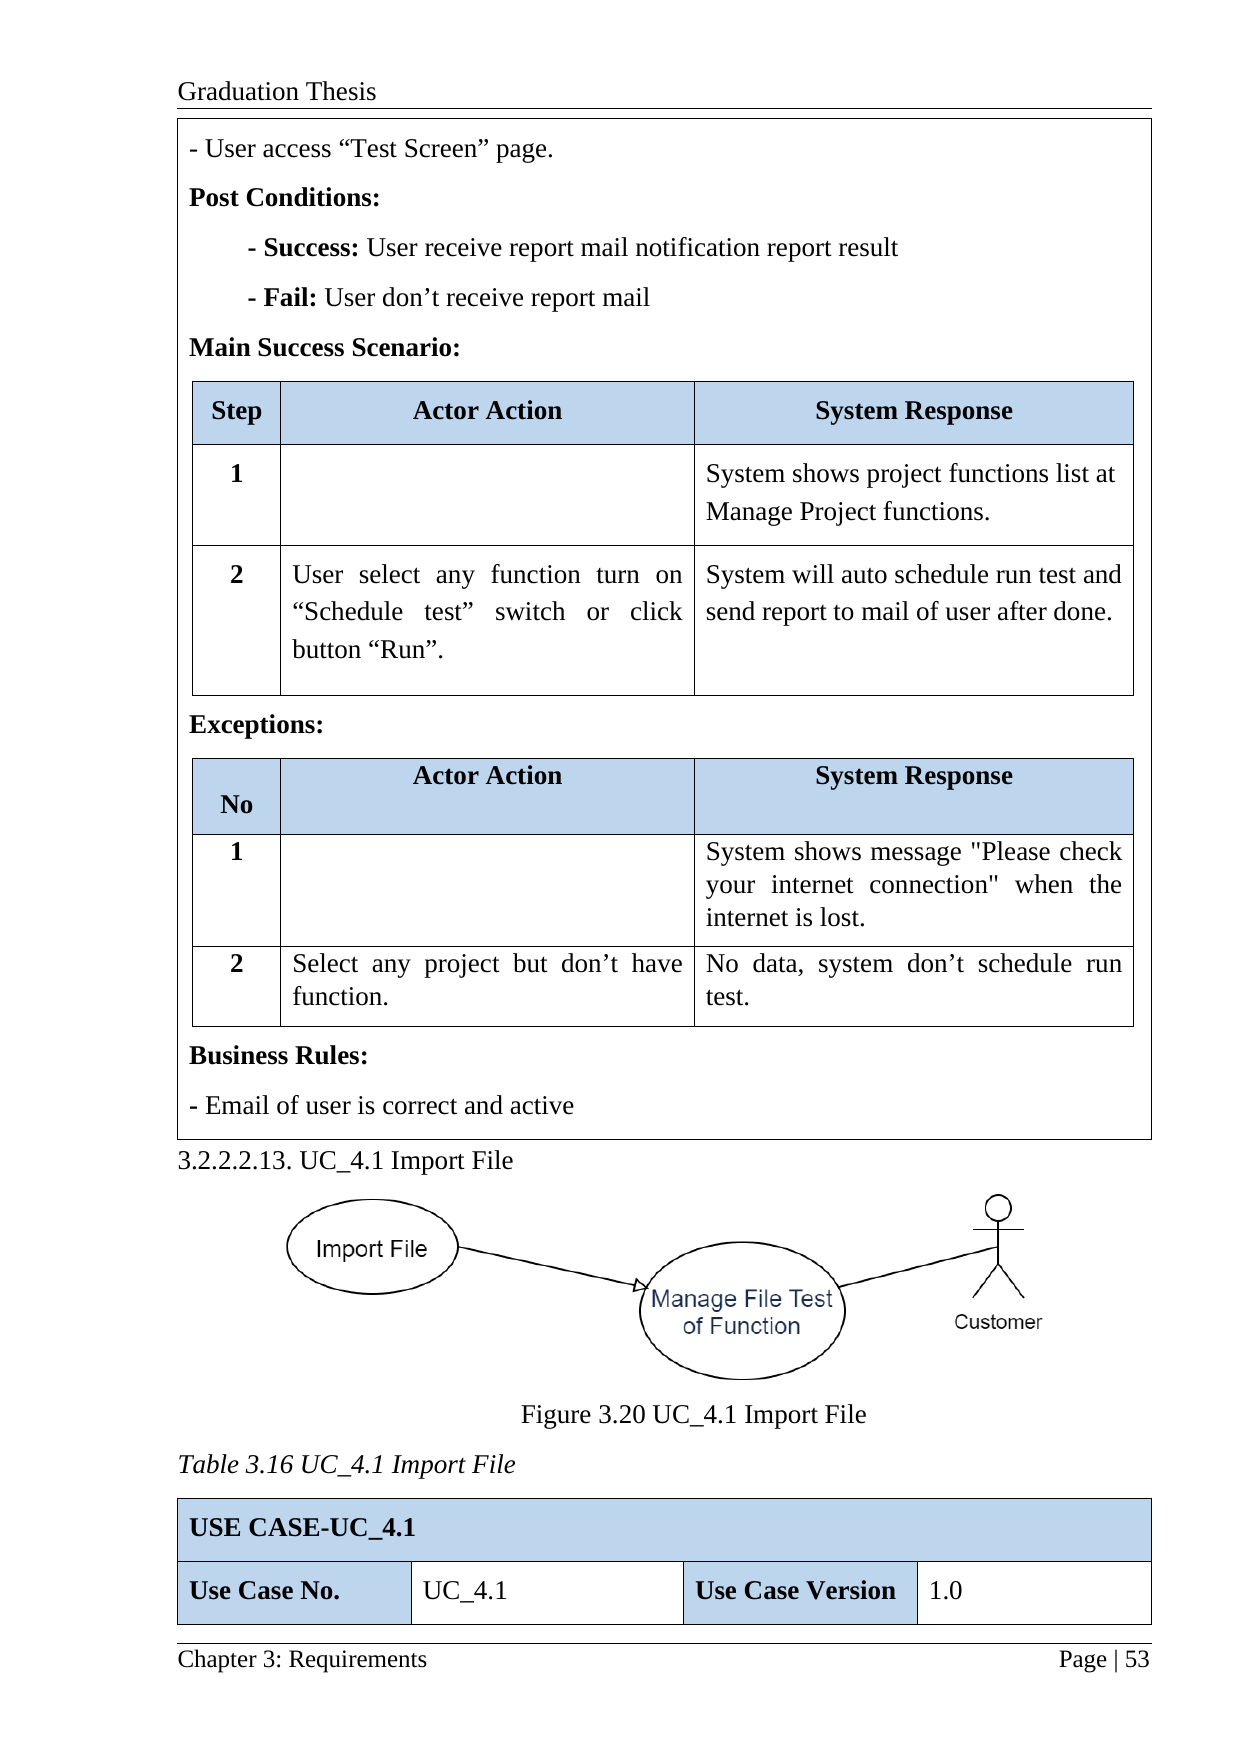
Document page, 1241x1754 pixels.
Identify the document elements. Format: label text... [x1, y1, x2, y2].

subtitle UC_4.1 Import File [177, 1144, 1152, 1175]
table_cell UC_4.1 [412, 1562, 683, 1624]
text Table 3.16 UC_4.1 Import File [177, 1448, 1152, 1479]
picture [286, 1193, 1043, 1380]
table_cell Use Case No. [178, 1562, 411, 1624]
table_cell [178, 119, 1151, 1139]
table_header USE CASE-UC_4.1 [178, 1499, 1151, 1561]
table_cell 1.0 [918, 1562, 1151, 1624]
table_cell Use Case Version [684, 1562, 917, 1624]
